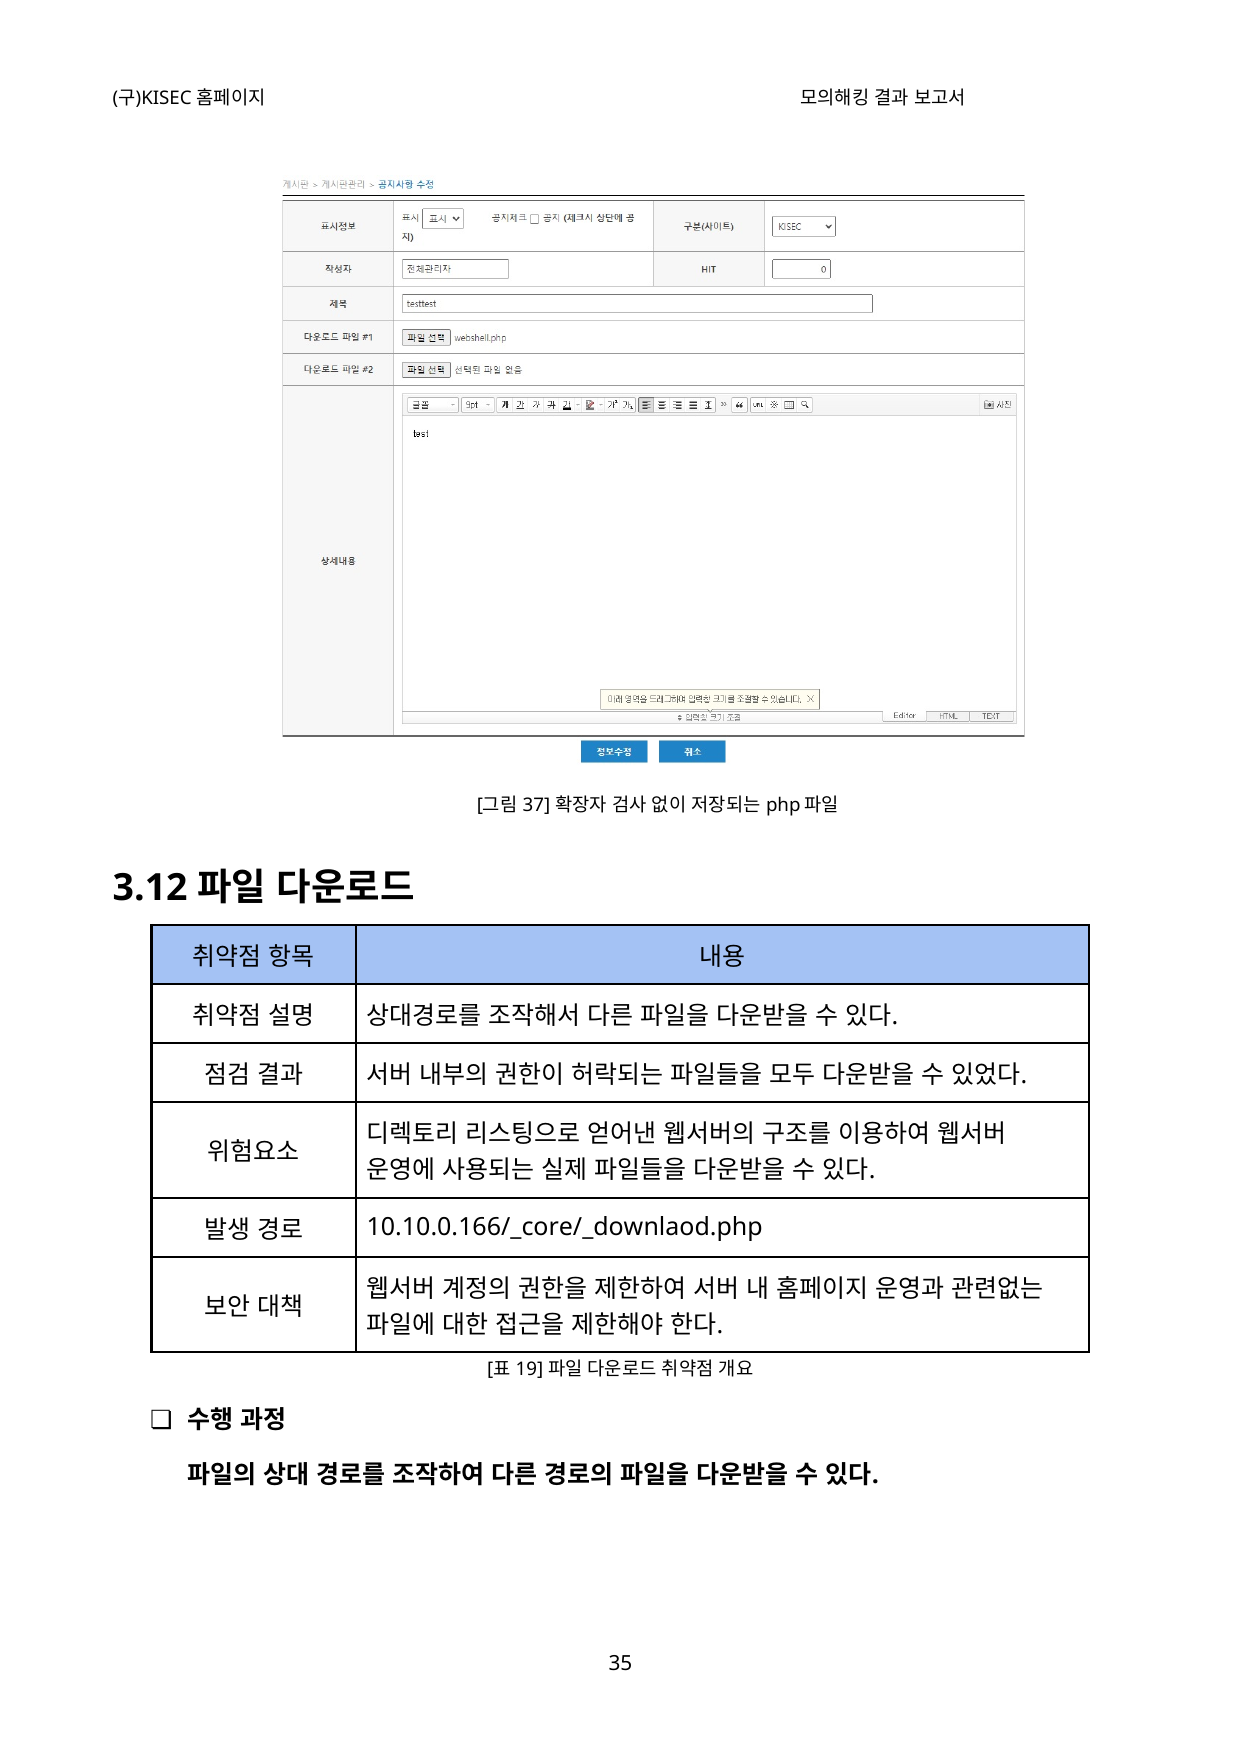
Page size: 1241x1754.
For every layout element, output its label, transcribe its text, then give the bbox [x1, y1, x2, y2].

table_cell 취약점 설명 [153, 985, 355, 1042]
table_cell 보안 대책 [153, 1258, 355, 1351]
table_cell 상대경로를 조작해서 다른 파일을 다운받을 수 있다. [357, 985, 1088, 1042]
text [표 19] 파일 다운로드 취약점 개요 [112, 1353, 1128, 1380]
table_header 내용 [357, 926, 1088, 983]
table_header 취약점 항목 [153, 926, 355, 983]
picture [282, 175, 1033, 771]
table_cell 디렉토리 리스팅으로 얻어낸 웹서버의 구조를 이용하여 웹서버 운영에 사용되는 실제 파일들을 다운받을 수 있다. [357, 1103, 1088, 1197]
table_cell 서버 내부의 권한이 허락되는 파일들을 모두 다운받을 수 있었다. [357, 1044, 1088, 1101]
table_cell 웹서버 계정의 권한을 제한하여 서버 내 홈페이지 운영과 관련없는 파일에 대한 접근을 제한해야 한다. [357, 1258, 1088, 1351]
table_cell 발생 경로 [153, 1199, 355, 1256]
subtitle 3.12 파일 다운로드 [112, 857, 1128, 911]
table_cell 점검 결과 [153, 1044, 355, 1101]
text 파일의 상대 경로를 조작하여 다른 경로의 파일을 다운받을 수 있다. [187, 1455, 1128, 1491]
table_cell 10.10.0.166/_core/_downlaod.php [357, 1199, 1088, 1256]
text [그림 37] 확장자 검사 없이 저장되는 php파일 [187, 790, 1128, 817]
table_cell 위험요소 [153, 1103, 355, 1197]
list 수행 과정 [150, 1399, 1128, 1435]
